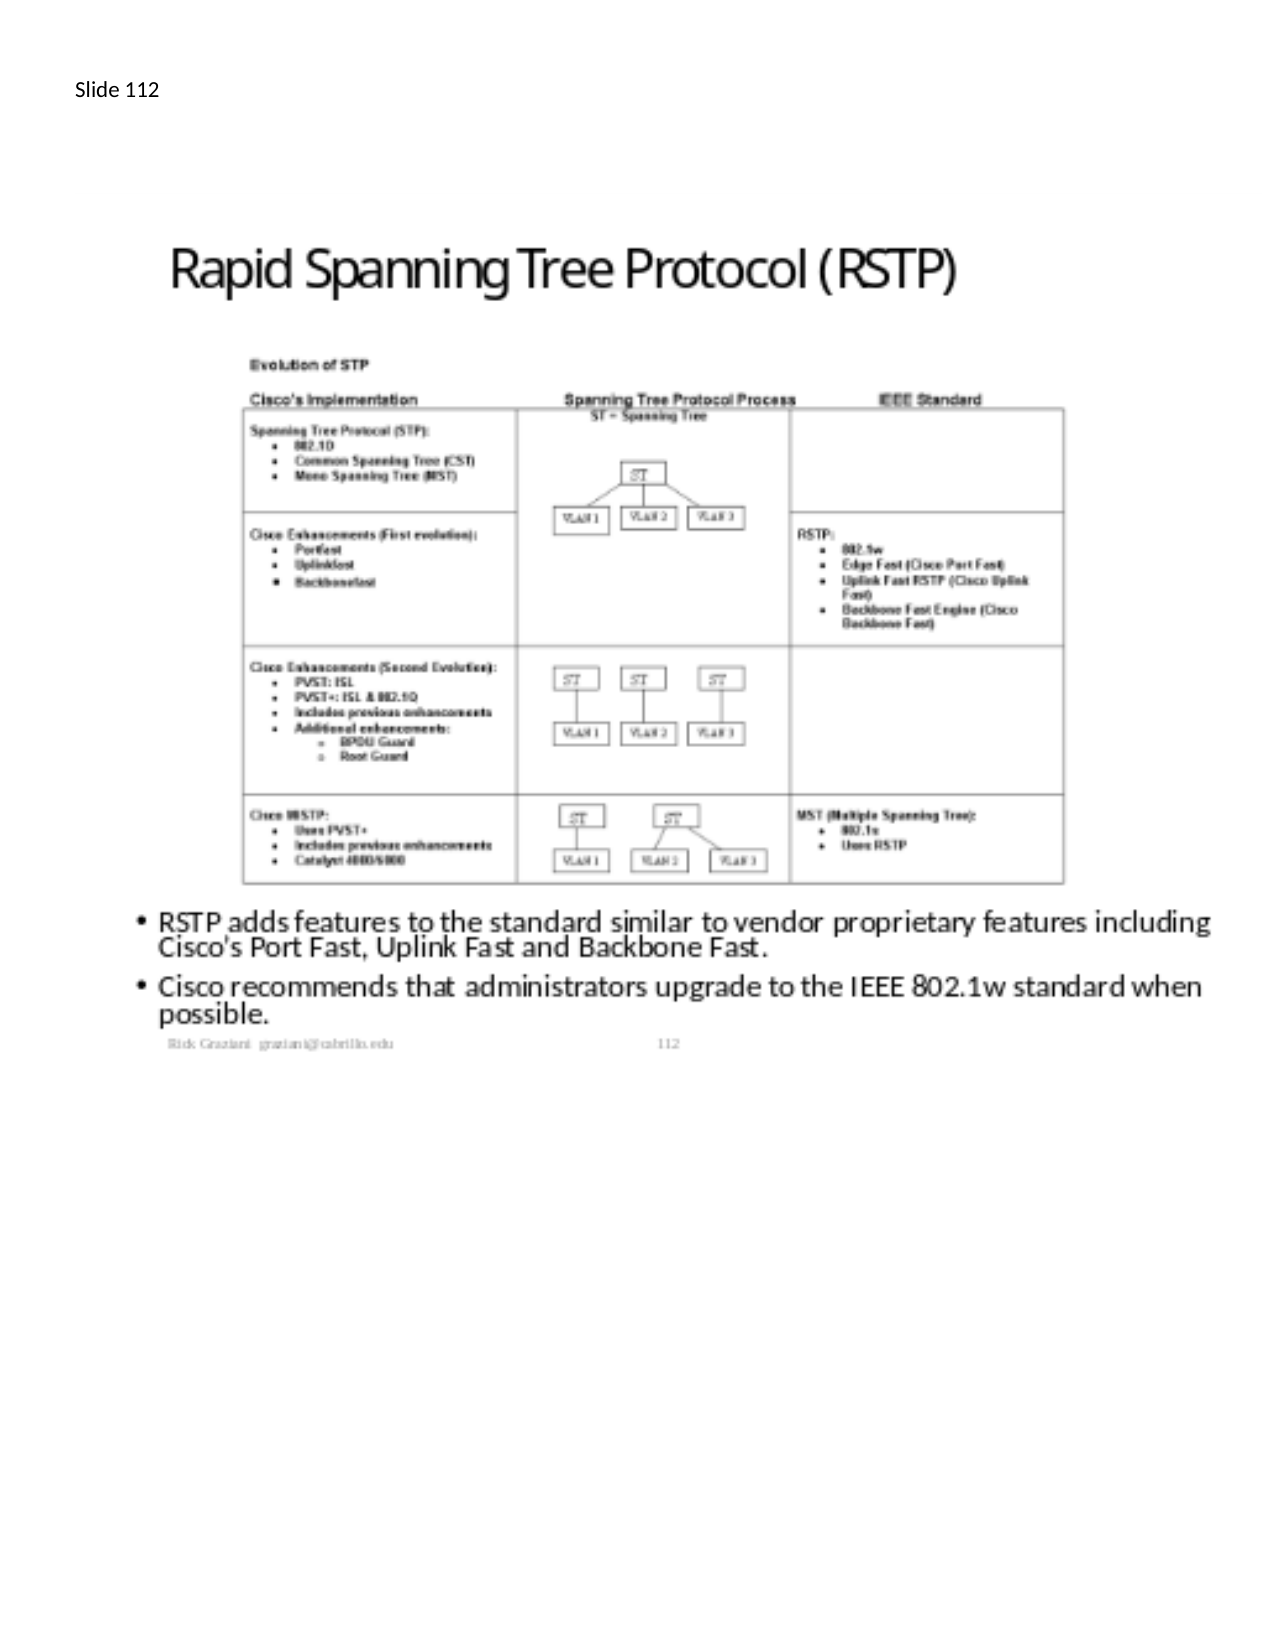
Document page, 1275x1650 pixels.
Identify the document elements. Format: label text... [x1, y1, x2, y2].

text Slide 112 [75, 75, 1200, 103]
